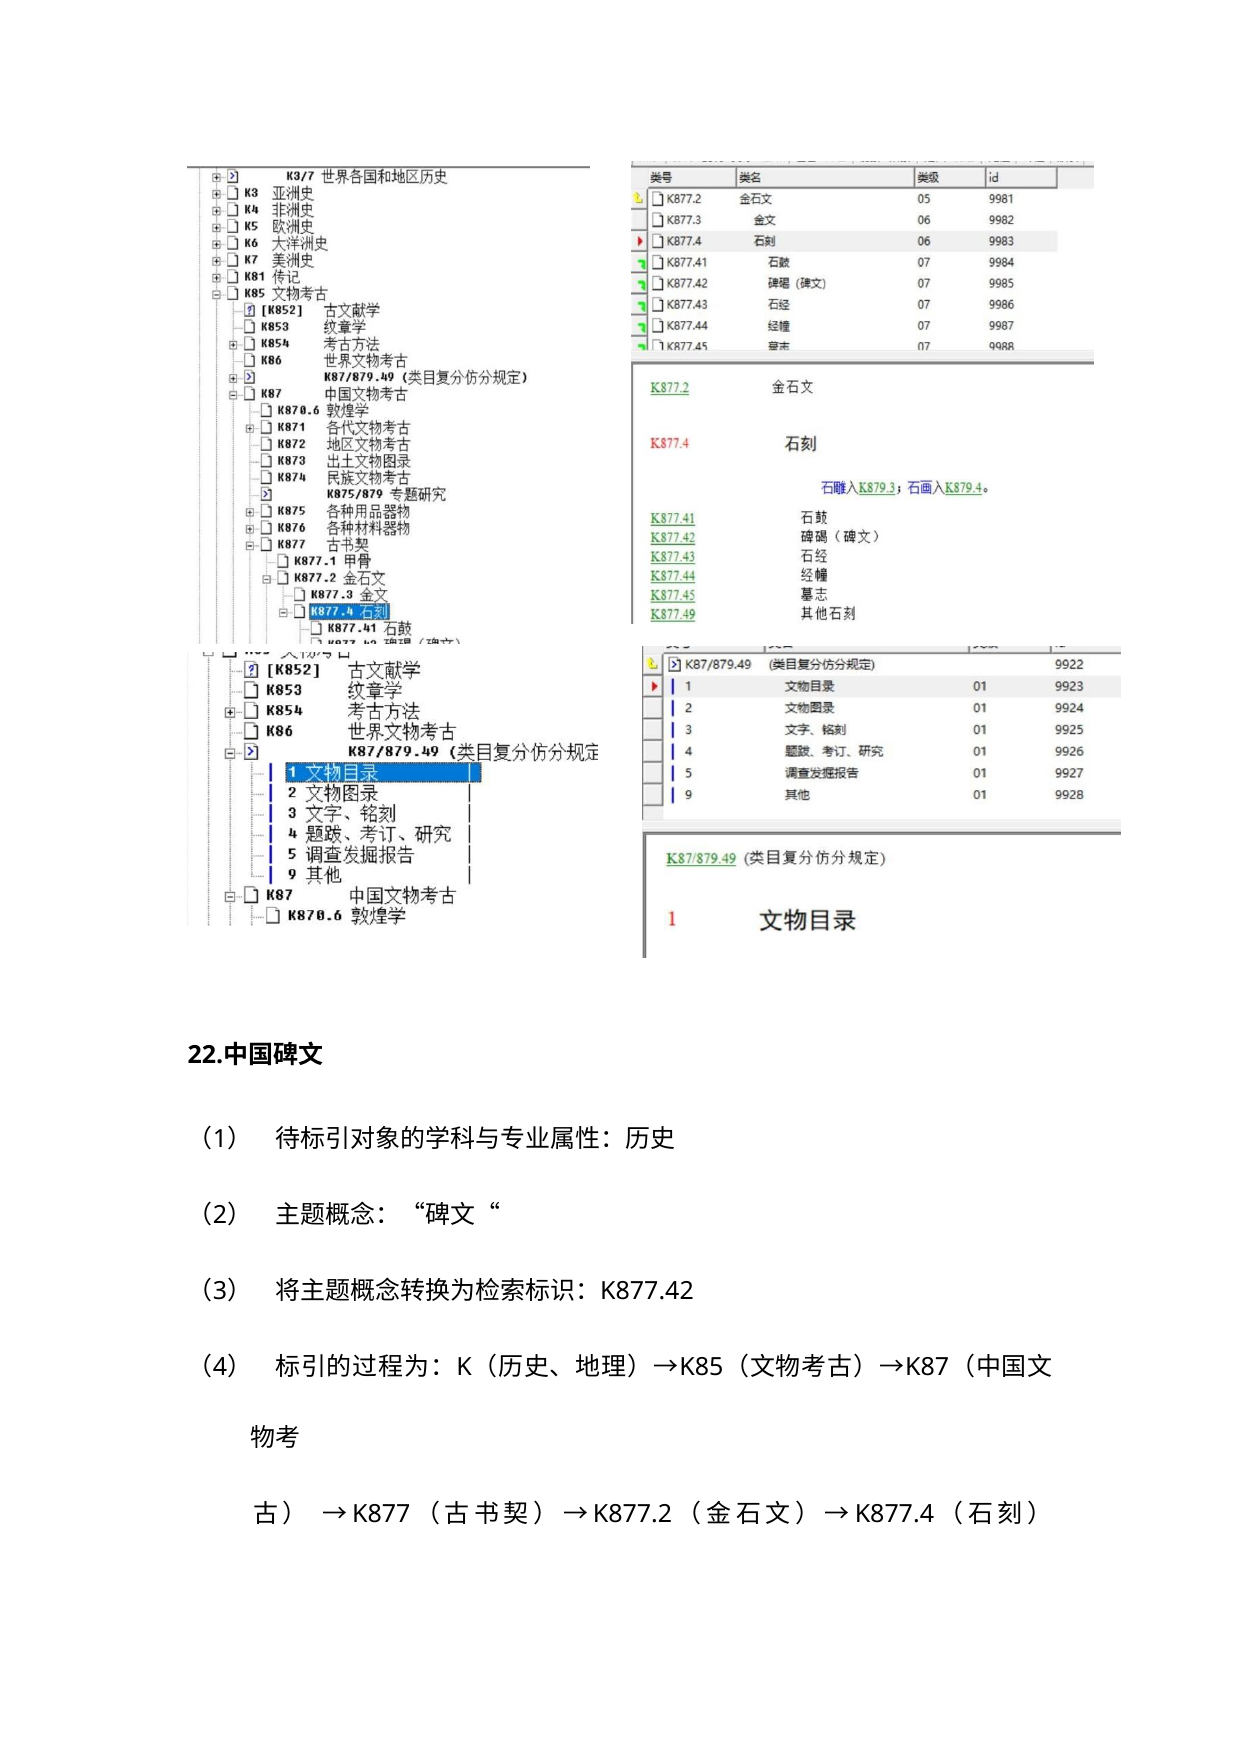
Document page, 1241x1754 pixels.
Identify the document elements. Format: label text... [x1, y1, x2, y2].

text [253, 1479, 1053, 1544]
list 待标引对象的学科与专业属性：历史 [188, 1104, 1053, 1169]
list 标引的过程为：K（历史、地理）→K85（文物考古）→K87（中国文物考 [188, 1332, 1053, 1468]
list 主题概念：“碑文“ [188, 1180, 1053, 1245]
picture [187, 652, 598, 926]
subtitle 22.中国碑文 [187, 1021, 1053, 1086]
picture [187, 166, 590, 644]
picture [642, 646, 1121, 963]
list 将主题概念转换为检索标识：K877.42 [188, 1256, 1053, 1321]
picture [631, 161, 1094, 624]
